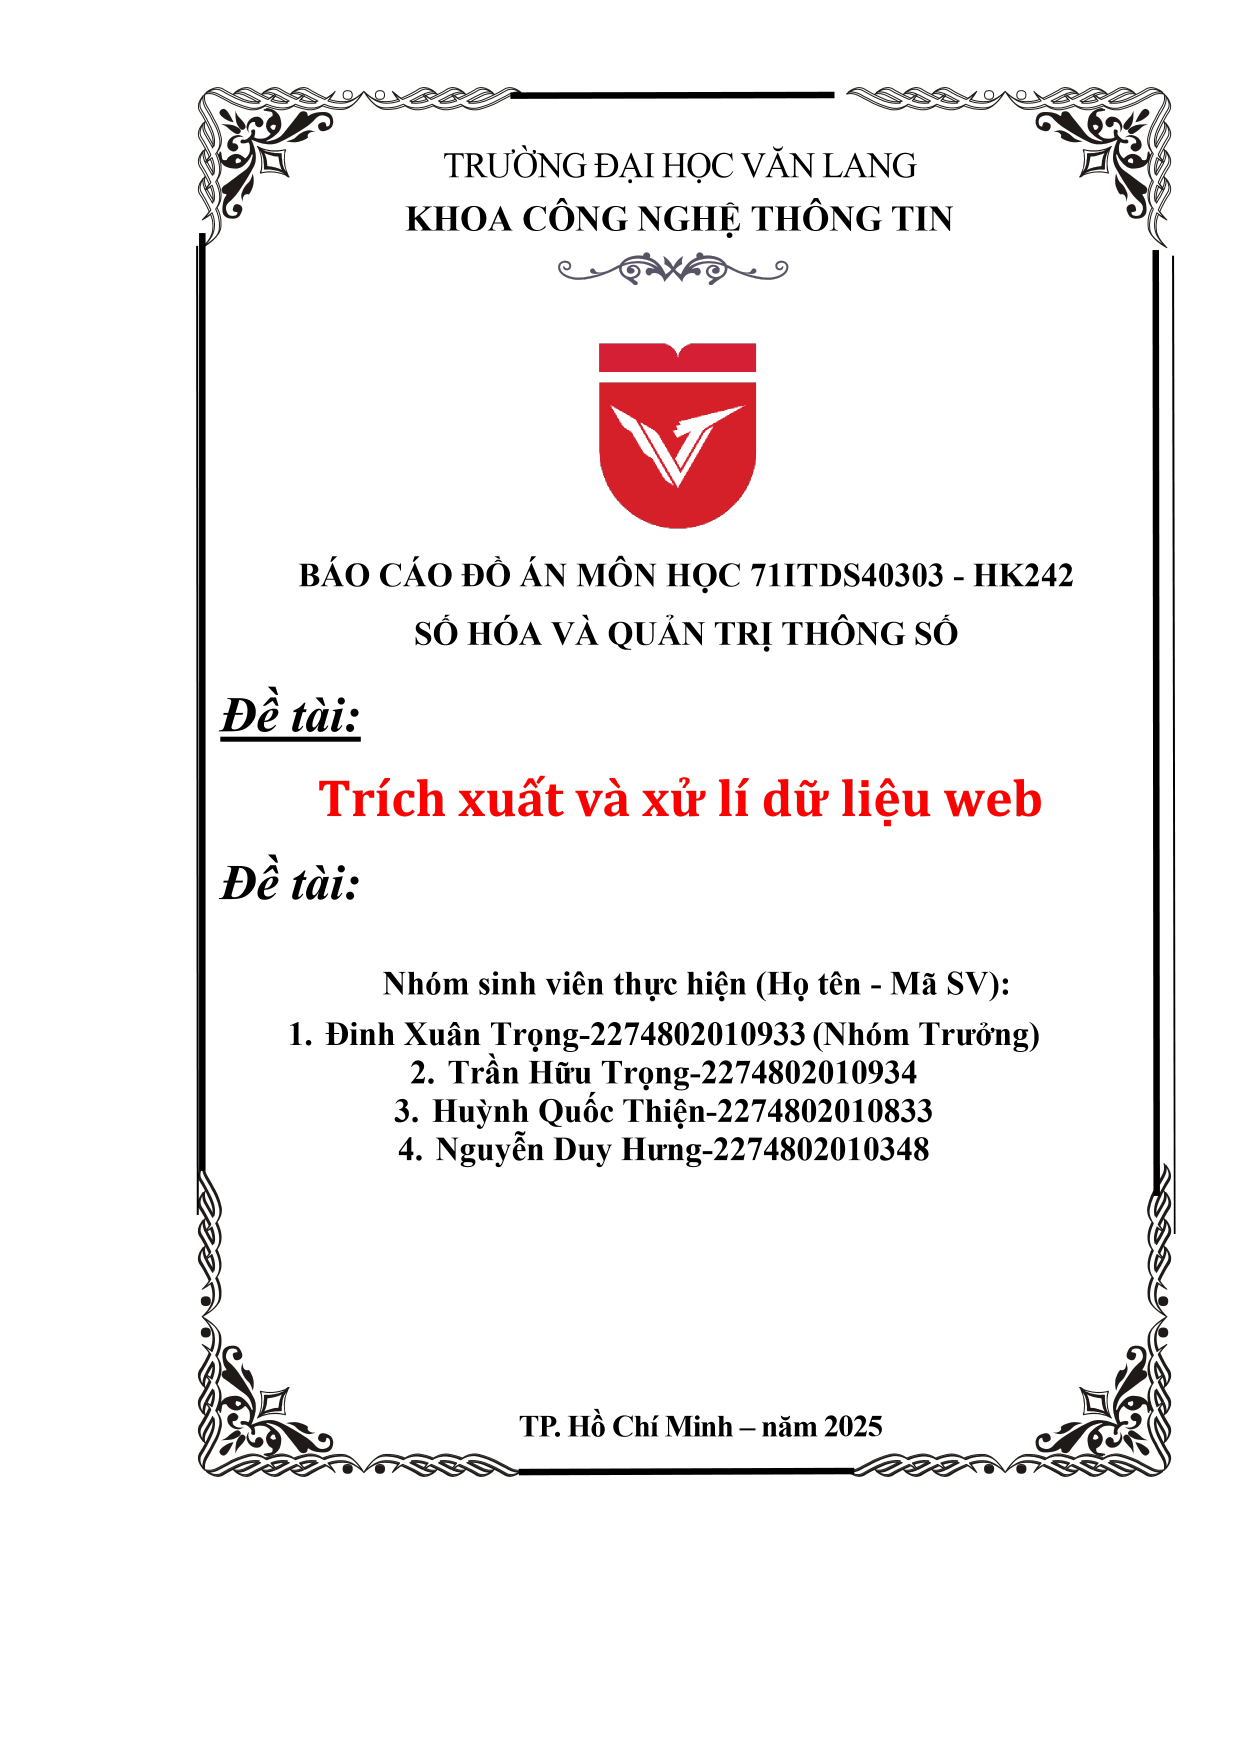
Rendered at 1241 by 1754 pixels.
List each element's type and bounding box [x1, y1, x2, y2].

picture [195, 86, 1176, 1477]
